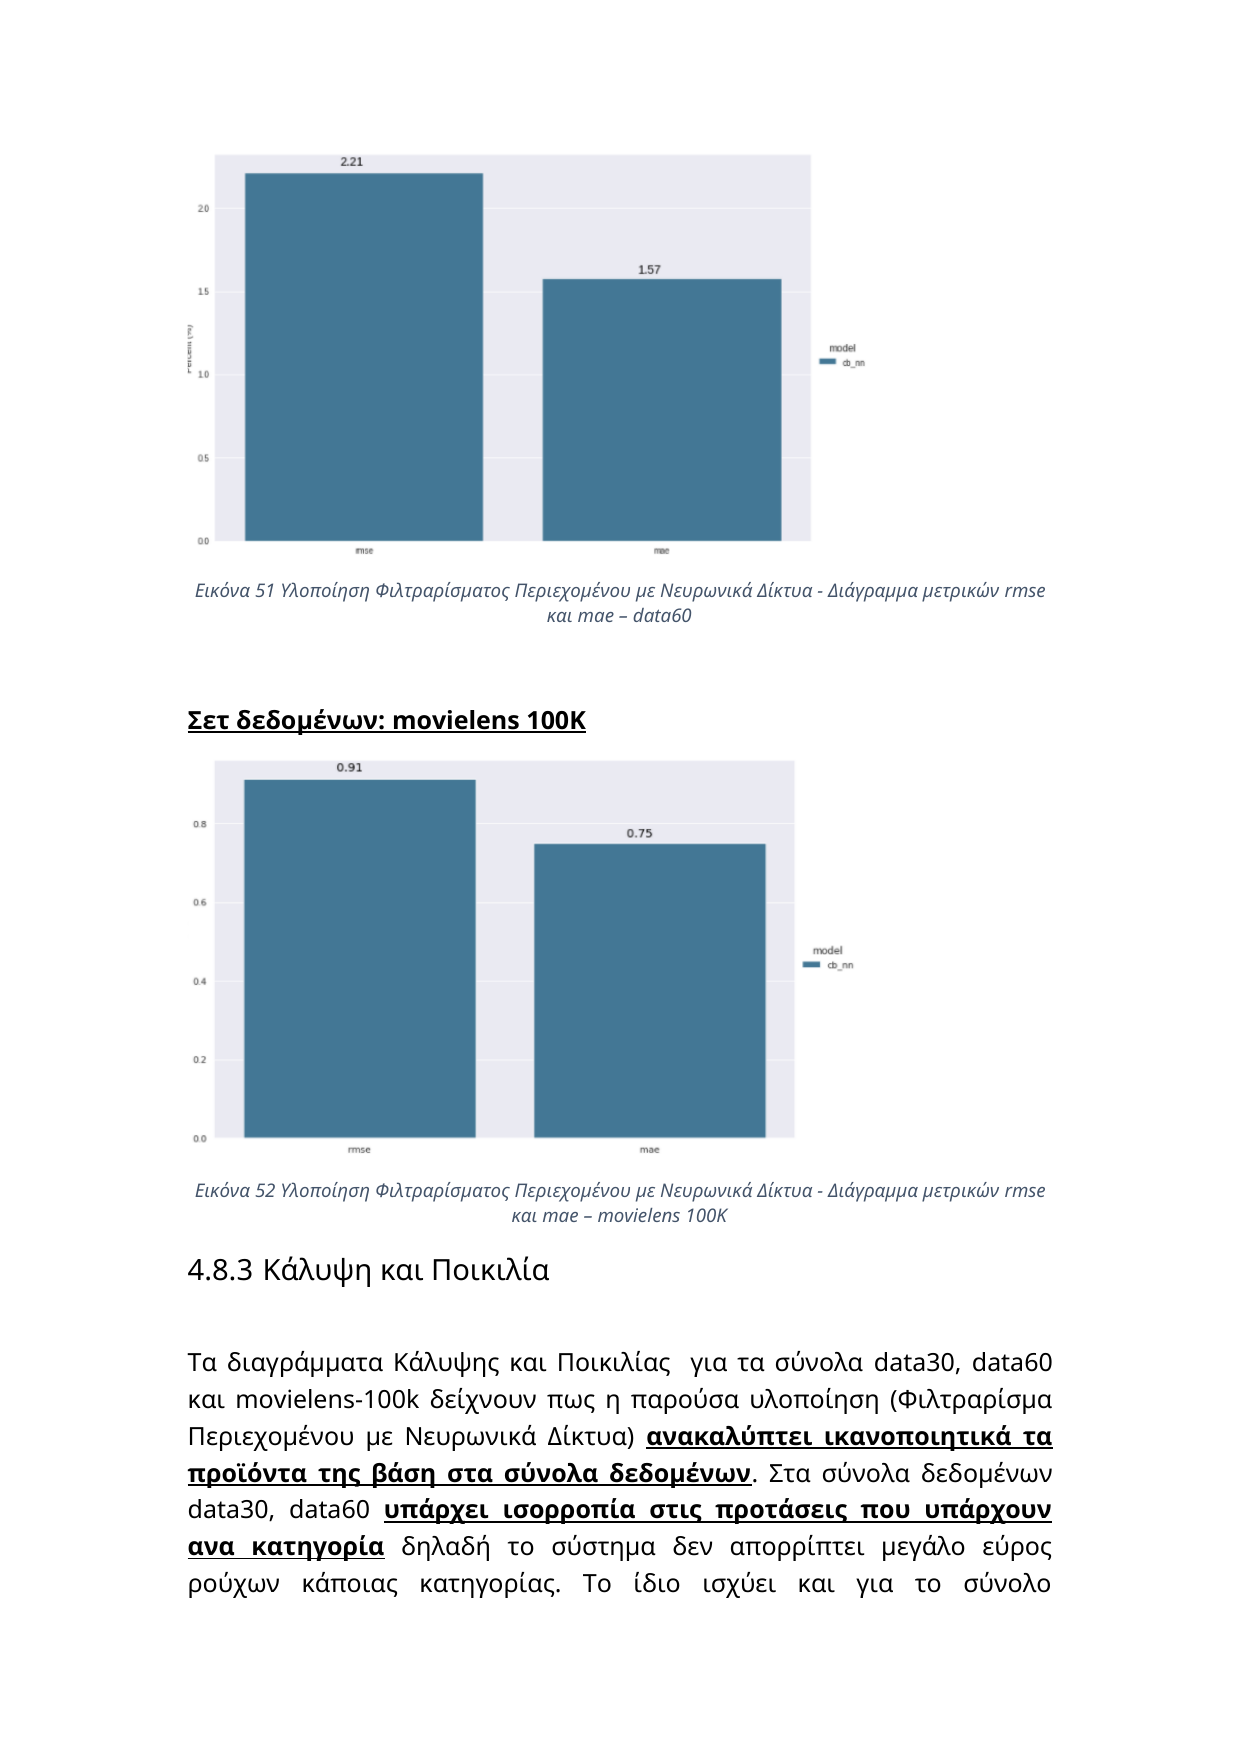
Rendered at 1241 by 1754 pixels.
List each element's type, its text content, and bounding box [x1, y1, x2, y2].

text Σετ δεδομένων: movielens 100K [187, 702, 1053, 737]
picture [187, 756, 858, 1158]
subtitle Κάλυψη και Ποικιλία [187, 1249, 1053, 1288]
text Εικόνα 52 Υλοποίηση Φιλτραρίσματος Περιεχομένου με Νευρωνικά Δίκτυα - Διάγραμμα μετρικών rmse και mae – movielens 100K [187, 1177, 1053, 1228]
picture [187, 150, 870, 558]
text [187, 1345, 1053, 1600]
text Εικόνα 51 Υλοποίηση Φιλτραρίσματος Περιεχομένου με Νευρωνικά Δίκτυα - Διάγραμμα μετρικών rmse και mae – data60 [187, 577, 1053, 628]
